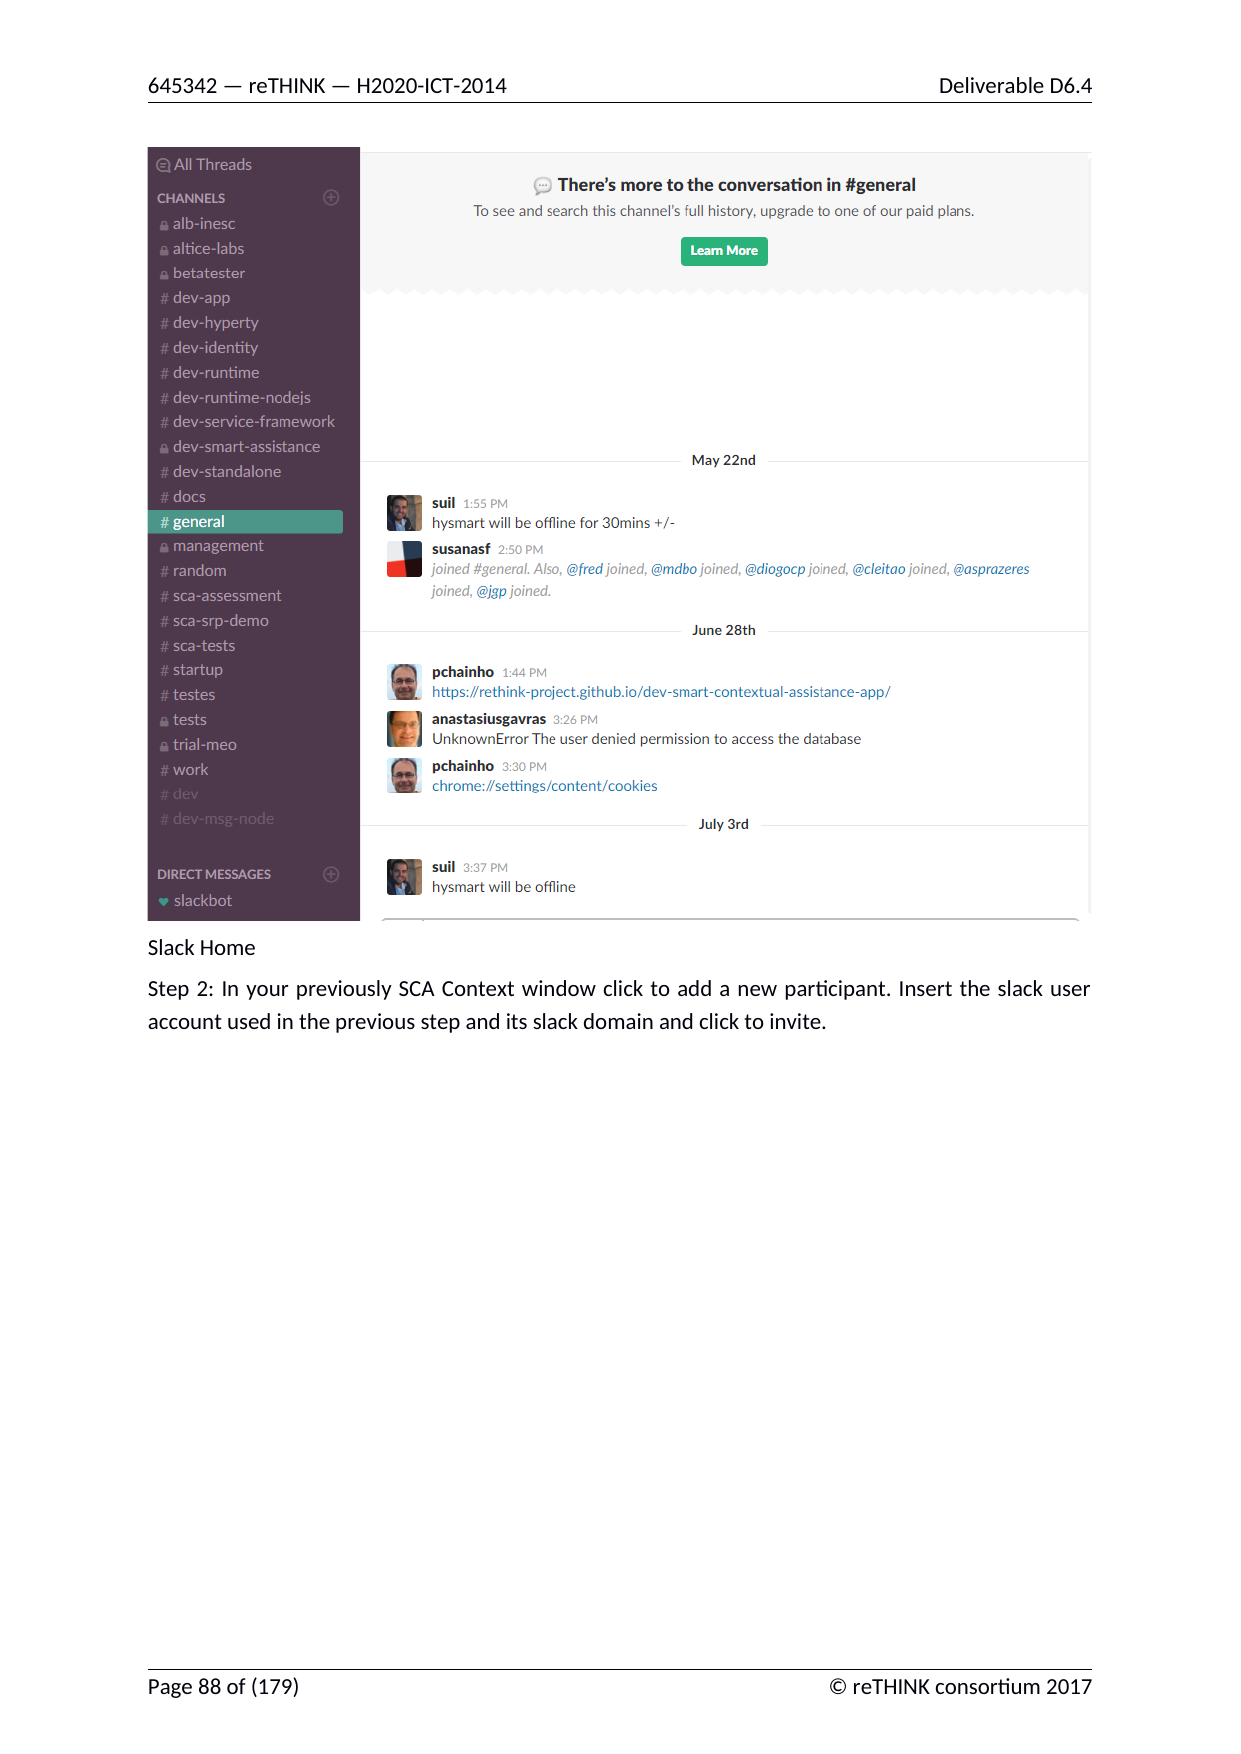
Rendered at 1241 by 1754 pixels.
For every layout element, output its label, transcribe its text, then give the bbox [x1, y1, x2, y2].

text Step 2: In your previously SCA Context window click to add a new participant. Insert the slack user account used in the previous step and its slack domain and click to invite. [148, 974, 1092, 1036]
text Slack Home [148, 933, 1092, 961]
picture [147, 147, 1092, 921]
